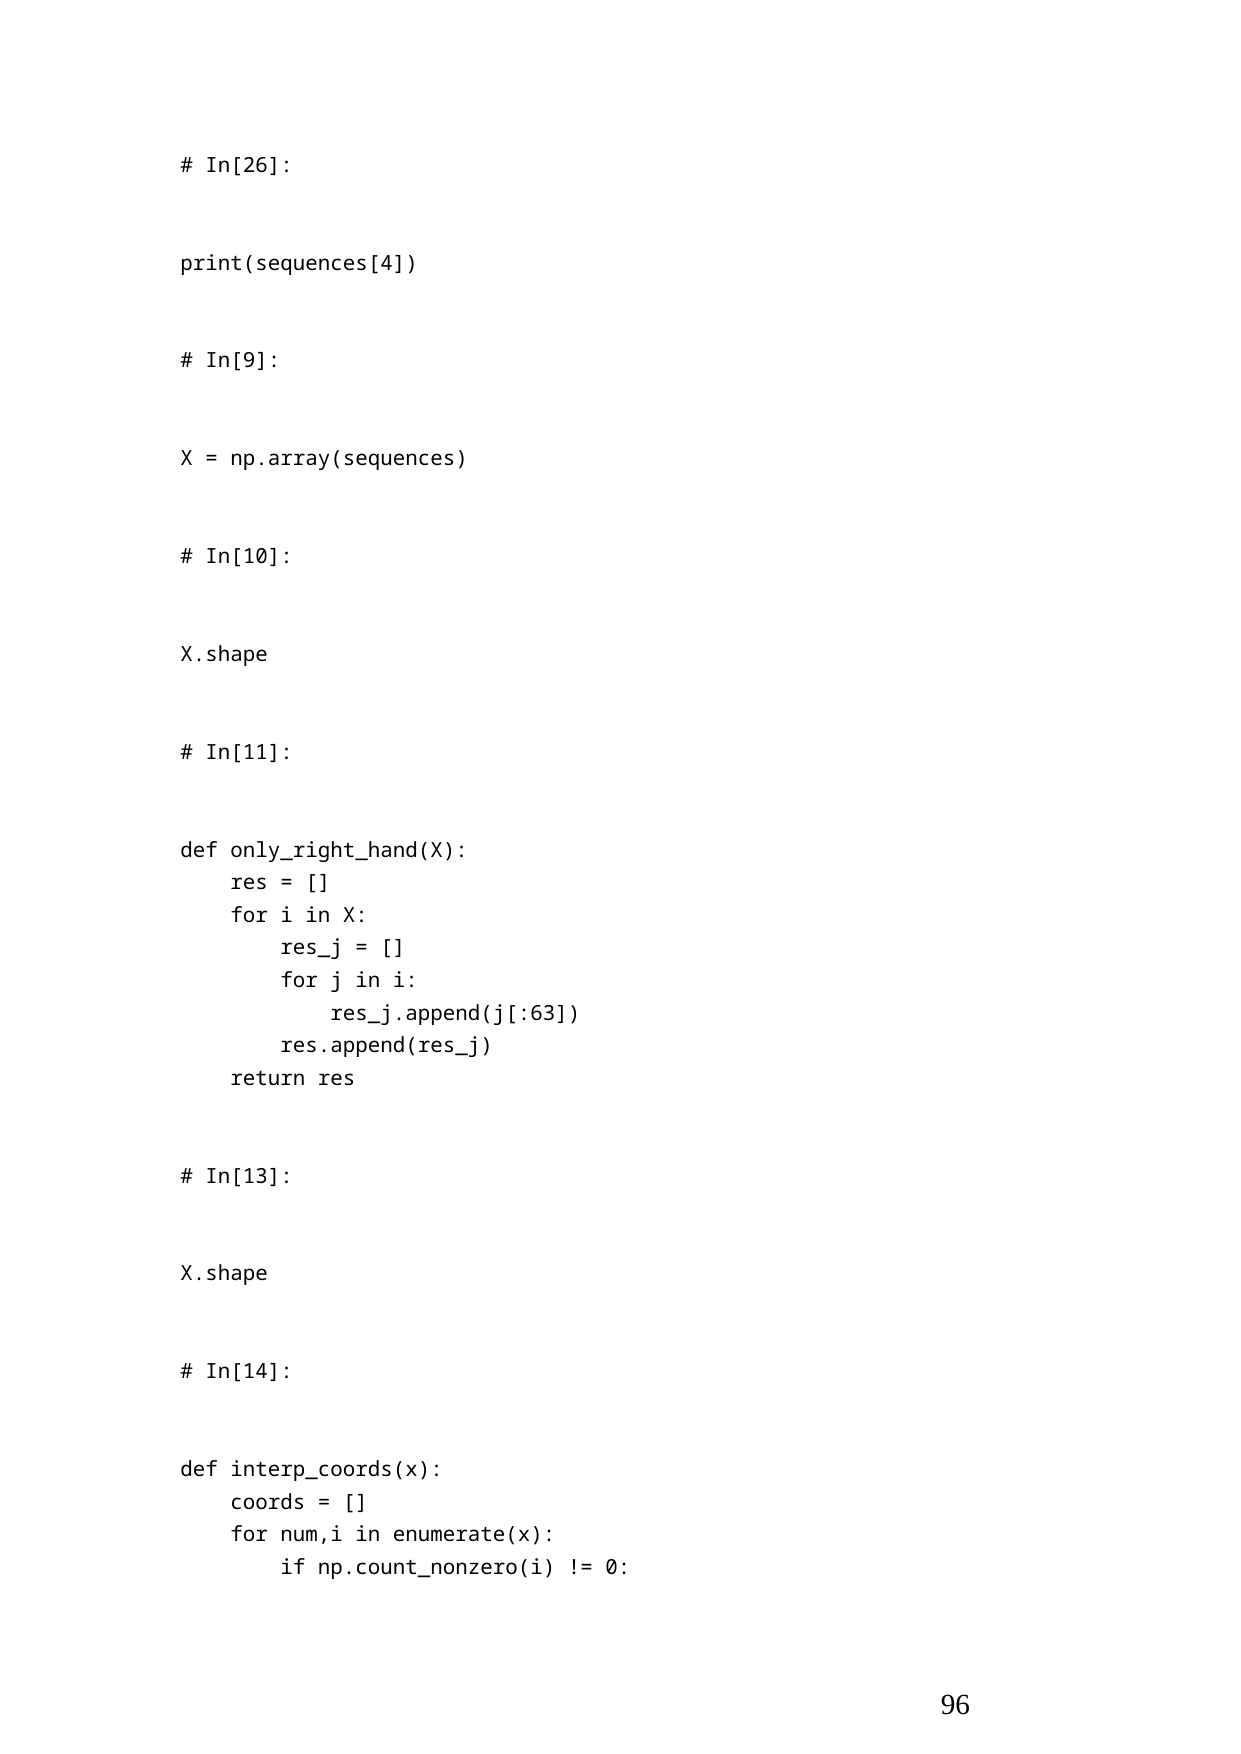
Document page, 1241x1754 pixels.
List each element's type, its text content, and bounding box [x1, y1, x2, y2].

text X.shape [150, 639, 1090, 667]
text if np.count_nonzero(i) != 0: [150, 1552, 1090, 1580]
text res_j = [] [150, 932, 1090, 961]
text # In[10]: [150, 541, 1090, 570]
text # In[13]: [150, 1161, 1090, 1189]
text for j in i: [150, 965, 1090, 993]
text res_j.append(j[:63]) [150, 998, 1090, 1026]
text # In[11]: [150, 737, 1090, 765]
text # In[14]: [150, 1356, 1090, 1385]
text # In[26]: [150, 150, 1090, 178]
text X = np.array(sequences) [150, 443, 1090, 472]
text # In[9]: [150, 346, 1090, 374]
text return res [150, 1063, 1090, 1091]
text coords = [] [150, 1487, 1090, 1515]
text res = [] [150, 867, 1090, 896]
text for i in X: [150, 900, 1090, 928]
text X.shape [150, 1258, 1090, 1287]
text def only_right_hand(X): [150, 835, 1090, 863]
text def interp_coords(x): [150, 1454, 1090, 1483]
text res.append(res_j) [150, 1030, 1090, 1059]
text print(sequences[4]) [150, 248, 1090, 276]
text for num,i in enumerate(x): [150, 1519, 1090, 1548]
